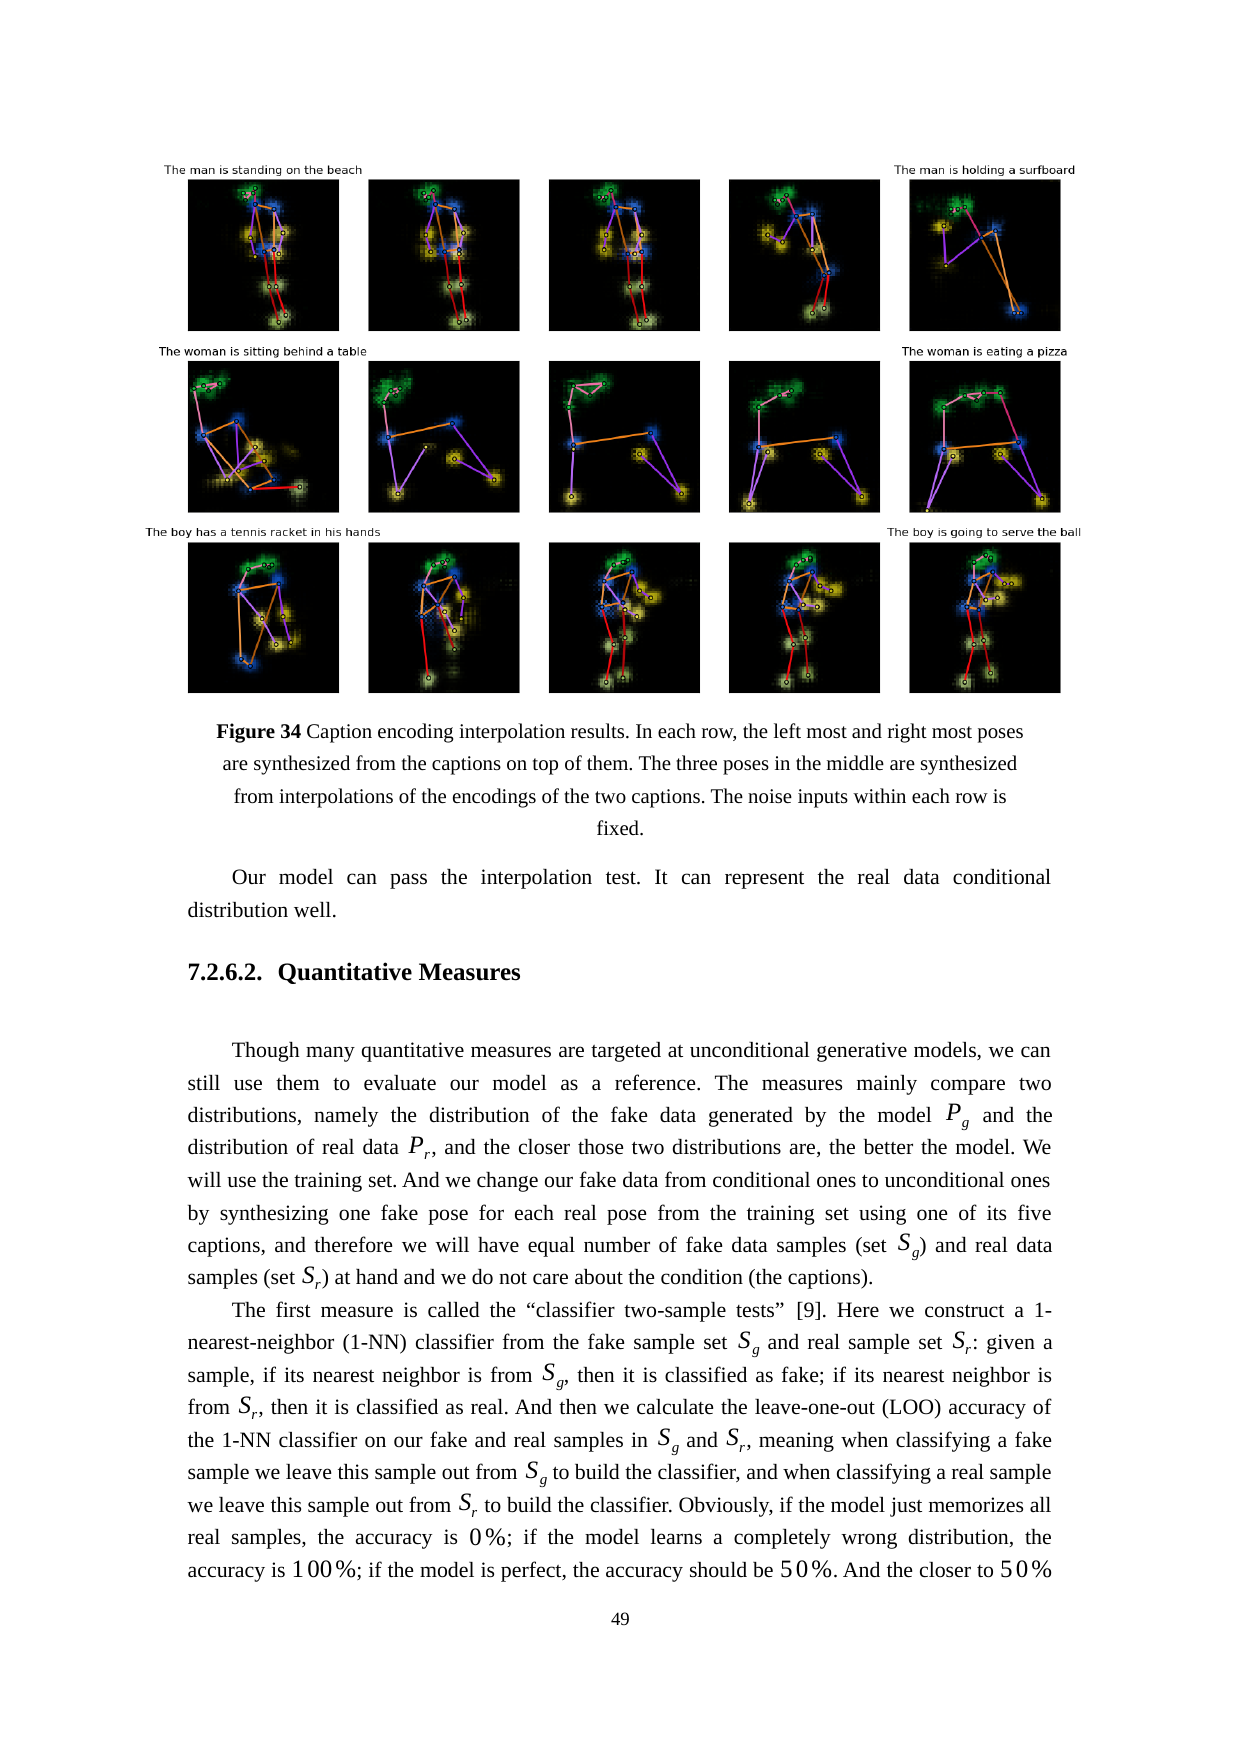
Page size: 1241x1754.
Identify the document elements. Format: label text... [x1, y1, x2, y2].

subtitle Quantitative Measures [187, 955, 1053, 987]
text Figure 34 Caption encoding interpolation results. In each row, the left most and right most poses are synthesized from the captions on top of them. The three poses in the middle are synthesized from interpolations of the encodings of the two captions. The noise inputs within each row is fixed. [209, 714, 1031, 844]
text Our model can pass the interpolation test. It can represent the real data conditional distribution well. [187, 861, 1053, 926]
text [187, 1293, 1053, 1586]
picture [143, 162, 1085, 694]
text Though many quantitative measures are targeted at unconditional generative models, we can still use them to evaluate our model as a reference. The measures mainly compare two distributions, namely the distribution of the fake data generated by the model and the distribution of real data , and the closer those two distributions are, the better the model. We will use the training set. And we change our fake data from conditional ones to unconditional ones by synthesizing one fake pose for each real pose from the training set using one of its five captions, and therefore we will have equal number of fake data samples (set ) and real data samples (set ) at hand and we do not care about the condition (the captions). [187, 1033, 1053, 1293]
